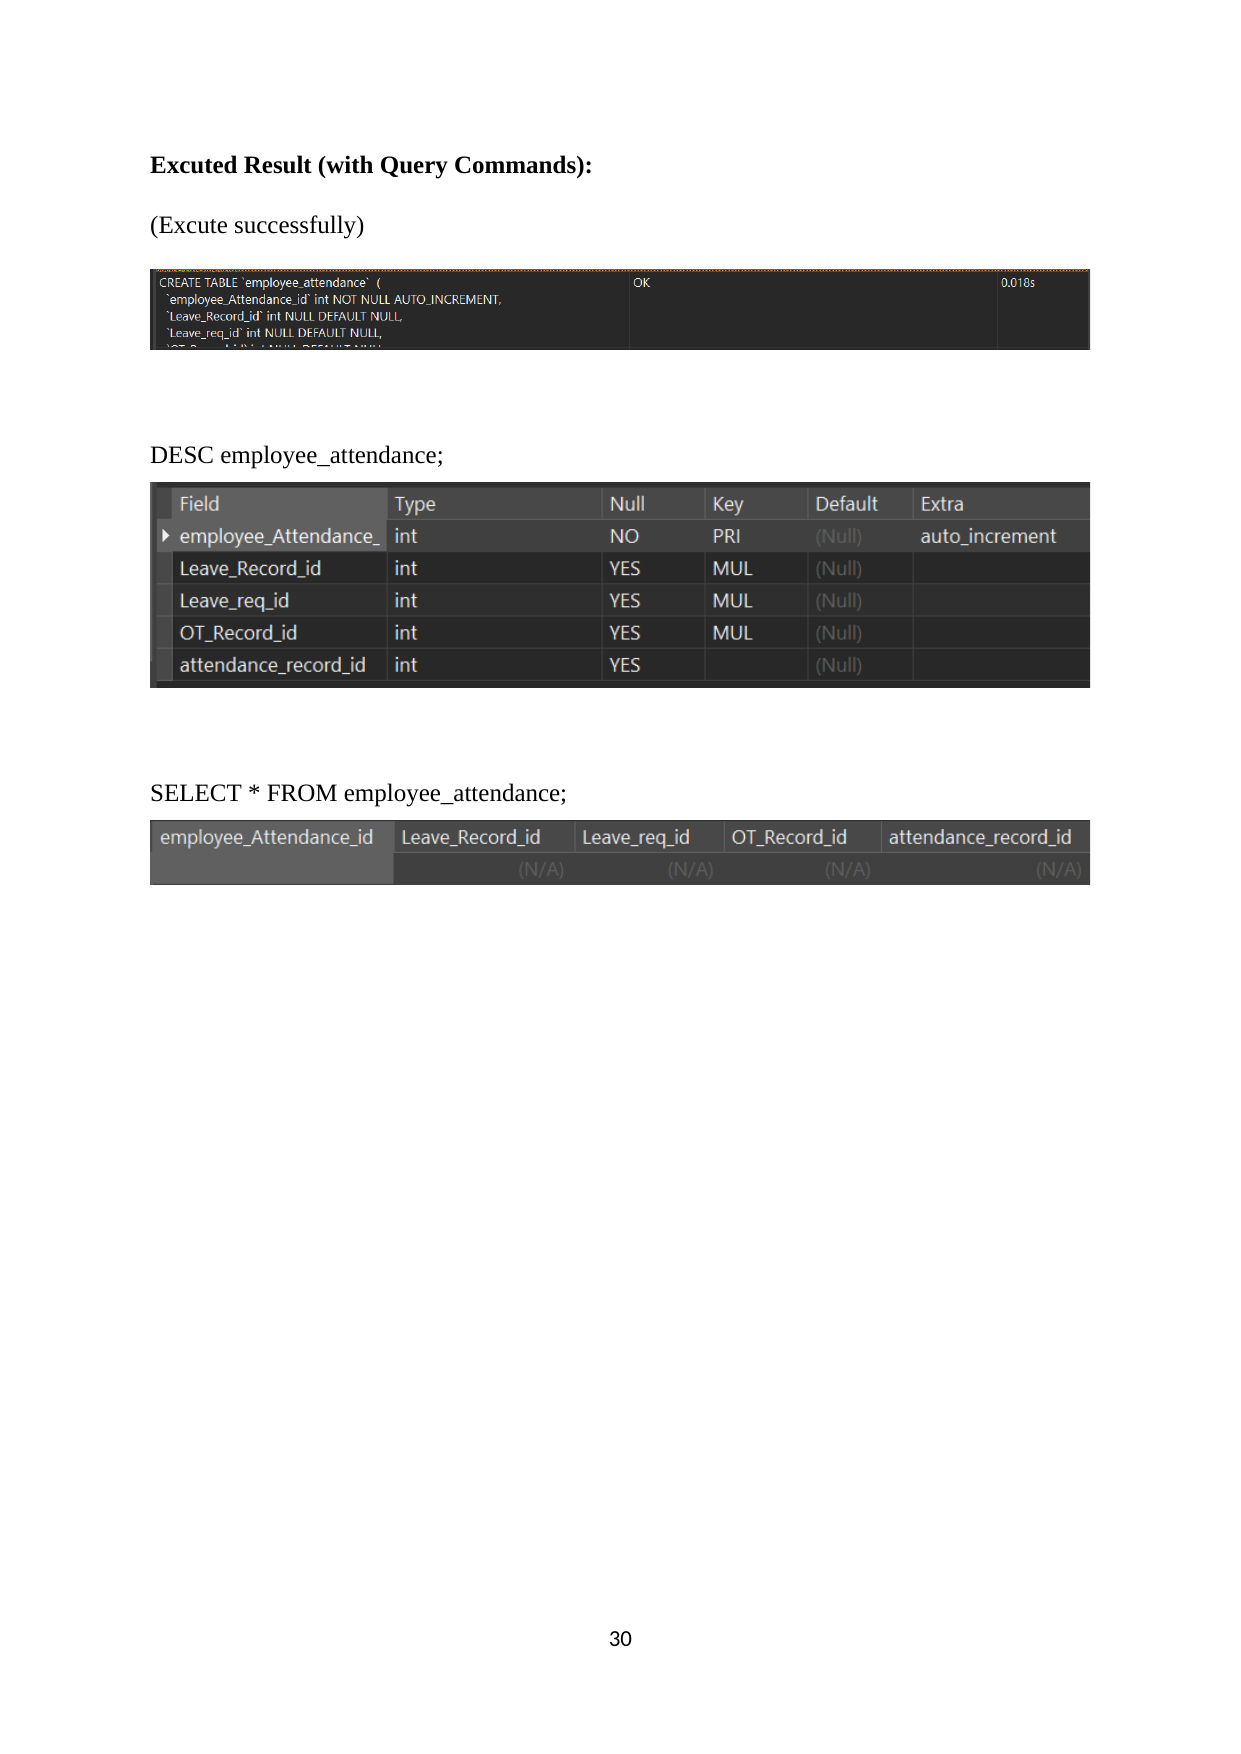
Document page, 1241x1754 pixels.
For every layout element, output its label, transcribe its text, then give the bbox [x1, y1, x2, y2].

picture [150, 482, 1091, 688]
text DESC employee_attendance; [150, 440, 1090, 482]
text Excuted Result (with Query Commands): [150, 150, 1090, 179]
picture [150, 269, 1091, 350]
text (Excute successfully) [150, 210, 1090, 238]
picture [150, 820, 1091, 885]
text SELECT * FROM employee_attendance; [150, 778, 1090, 820]
